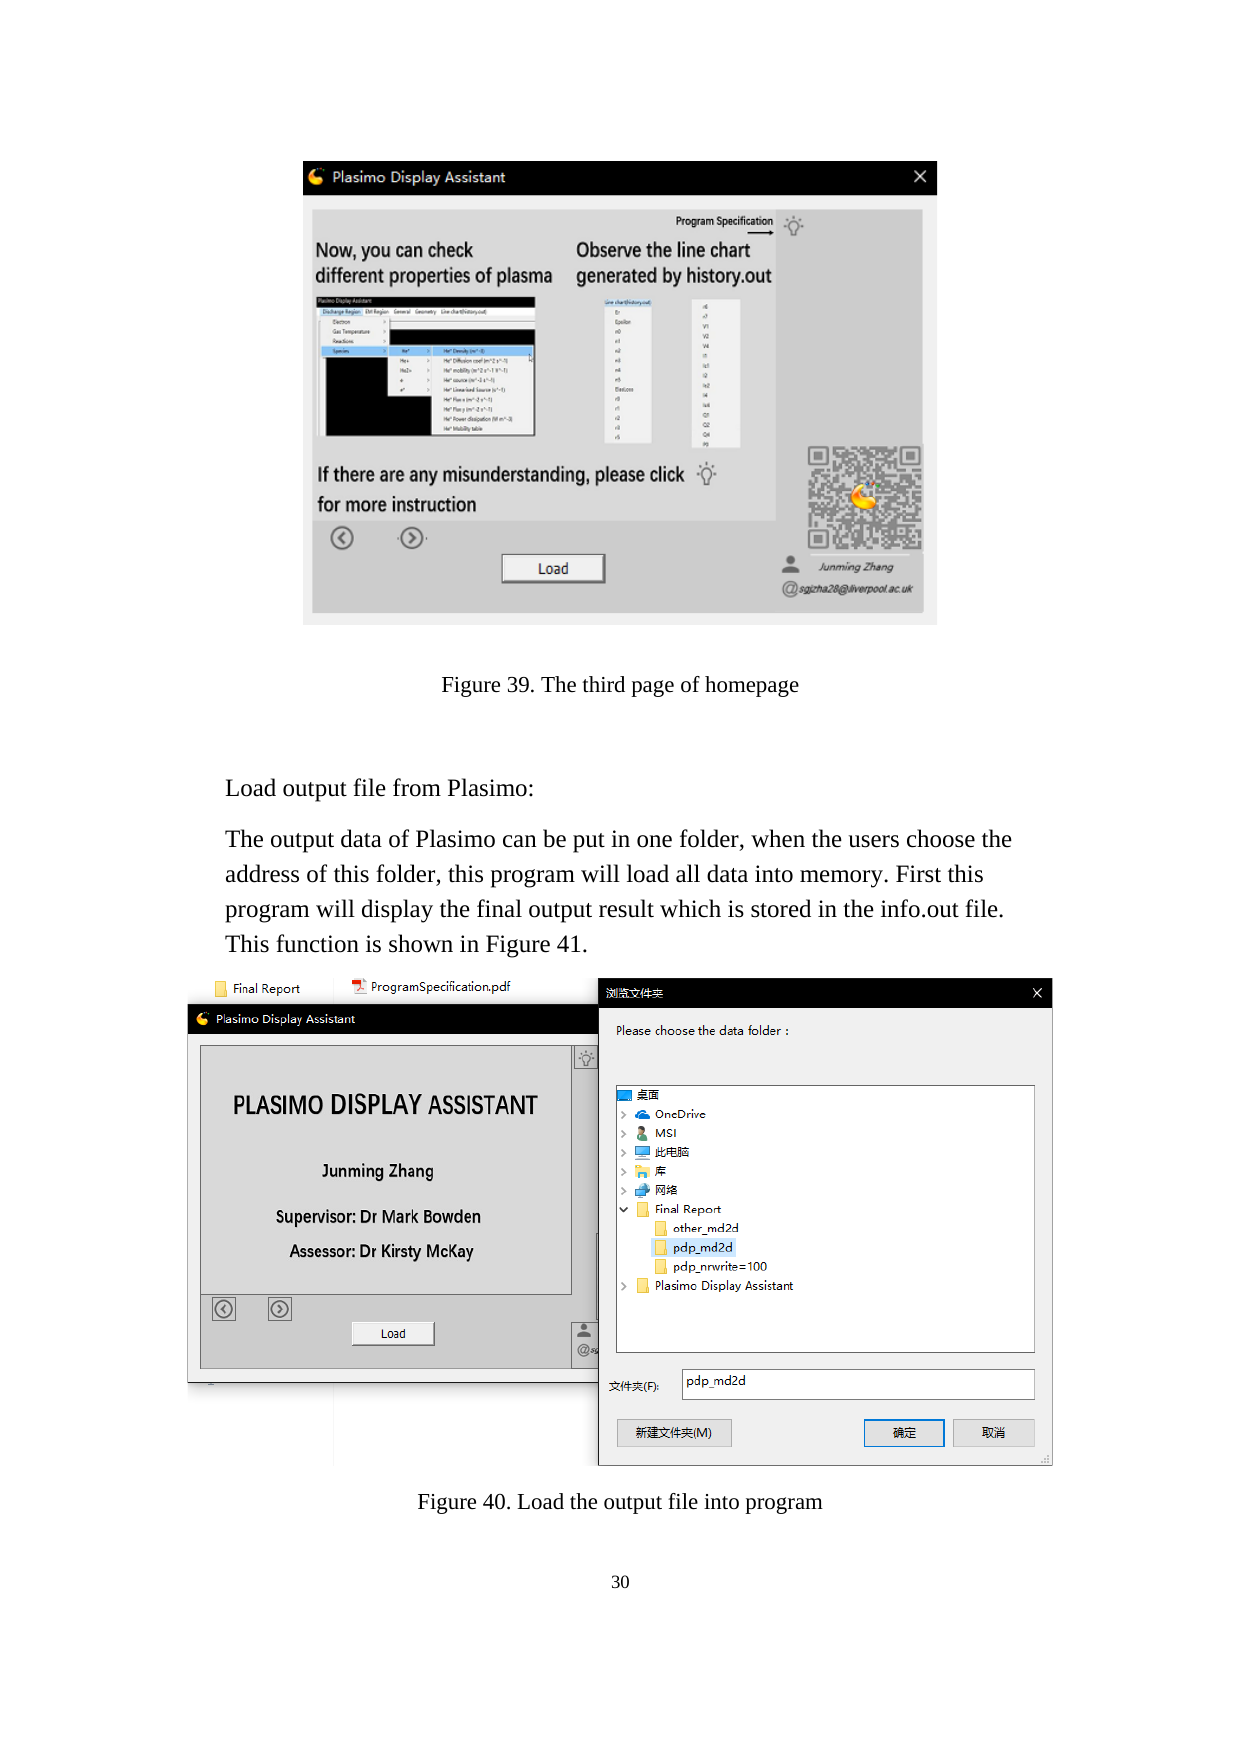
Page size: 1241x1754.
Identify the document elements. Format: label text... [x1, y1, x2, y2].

picture [303, 161, 938, 625]
text Figure 39. The third page of homepage [187, 668, 1053, 701]
text Figure 40. Load the output file into program [187, 1485, 1053, 1518]
text The output data of Plasimo can be put in one folder, when the users choose the address of this folder, this program will load all data into memory. First this program will display the final output result which is stored in the info.out file. This function is shown in Figure 41. [225, 822, 1053, 960]
text Load output file from Plasimo: [187, 771, 1053, 803]
picture [187, 978, 1053, 1466]
